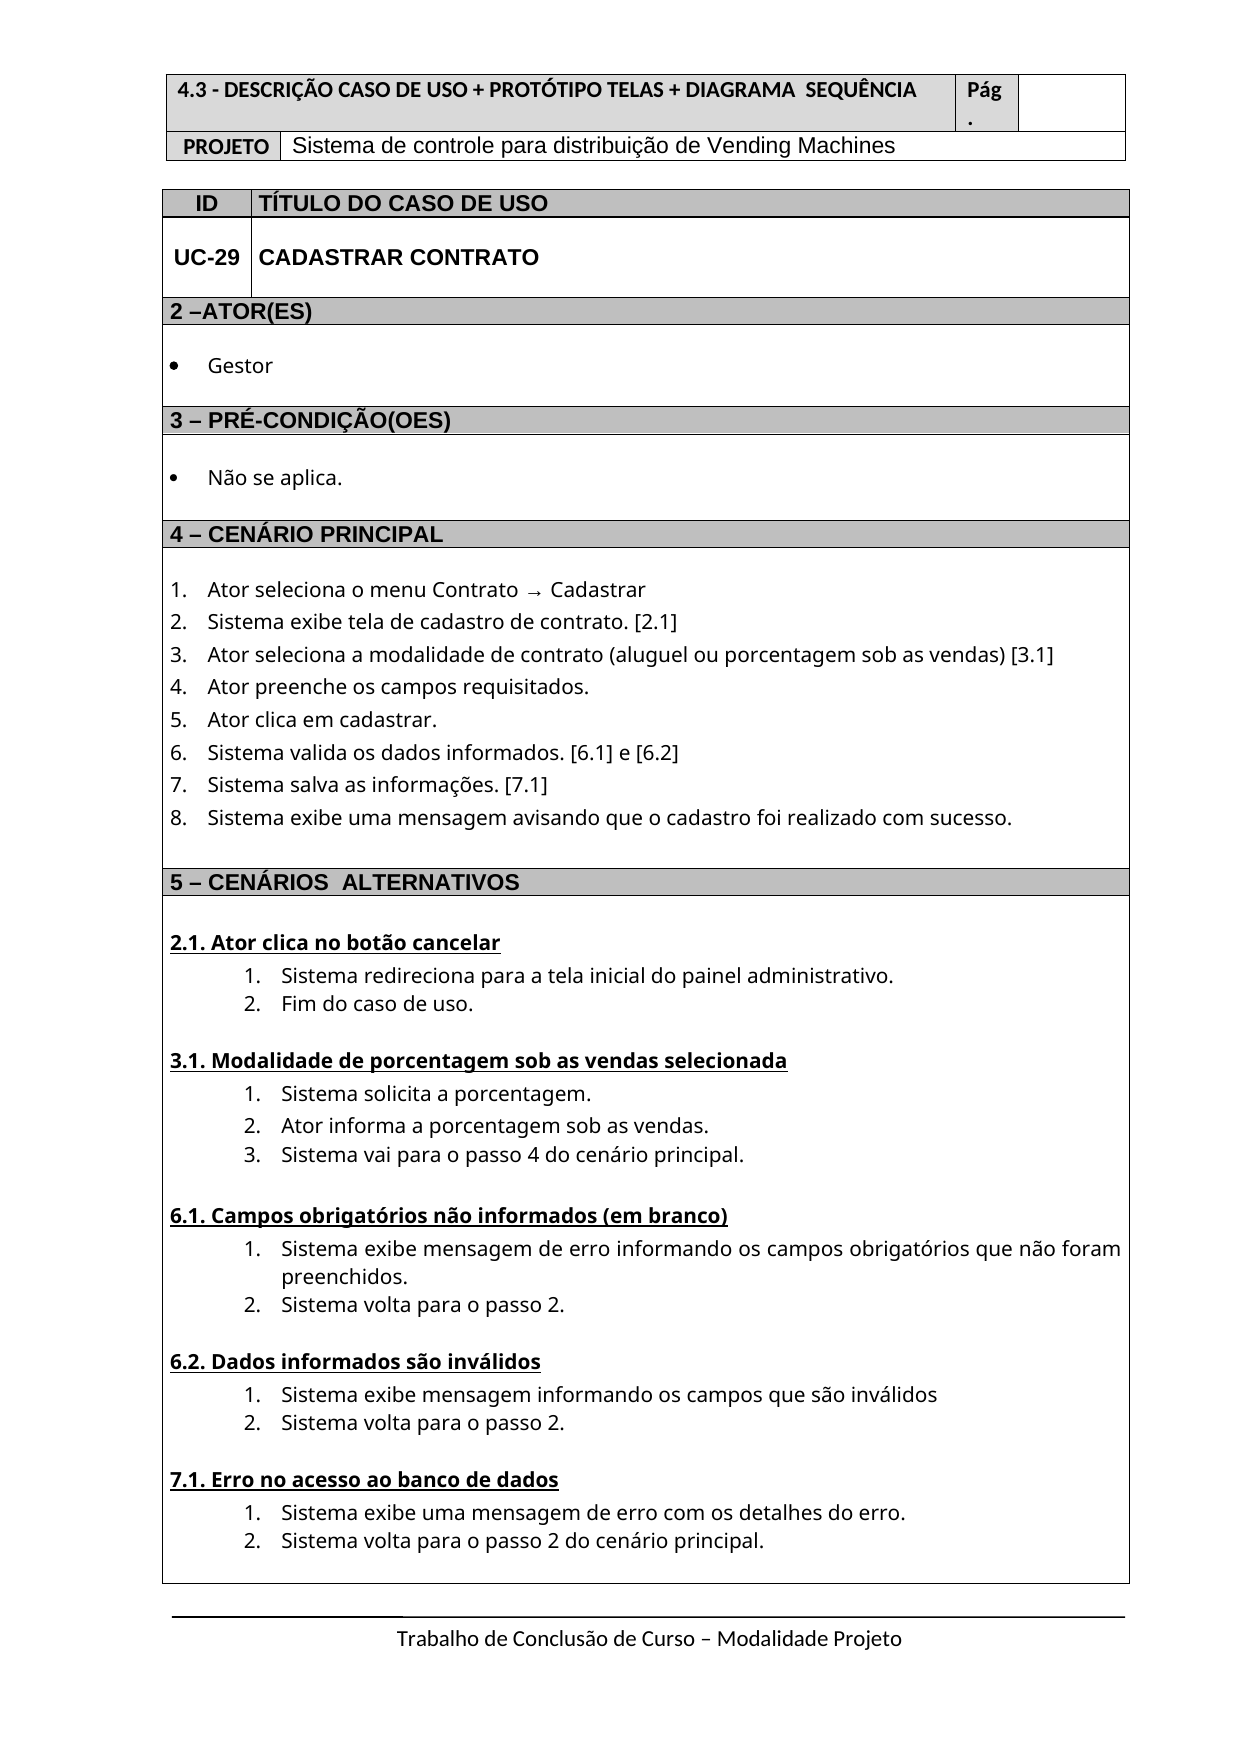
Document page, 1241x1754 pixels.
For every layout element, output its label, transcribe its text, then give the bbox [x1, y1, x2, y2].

table_header TÍTULO DO CASO DE USO [252, 190, 1129, 216]
table_cell Não se aplica. [163, 435, 1129, 520]
table_cell CADASTRAR CONTRATO [252, 218, 1129, 297]
table_cell Ator seleciona o menu Contrato → Cadastrar Sistema exibe tela de cadastro de contrato. [2.1] Ator seleciona a modalidade de contrato (aluguel ou porcentagem sob as vendas) [3.1] Ator preenche os campos requisitados. Ator clica em cadastrar. Sistema valida os dados informados. [6.1] e [6.2] Sistema salva as informações. [7.1] Sistema exibe uma mensagem avisando que o cadastro foi realizado com sucesso. [163, 548, 1129, 867]
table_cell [163, 896, 1129, 1583]
table_cell 3 – PRÉ-CONDIÇÃO(OES) [163, 407, 1129, 433]
table_cell Gestor [163, 325, 1129, 406]
table_cell 2 –ATOR(ES) [163, 298, 1129, 324]
table_header ID [163, 190, 251, 216]
table_cell 5 – CENÁRIOS ALTERNATIVOS [163, 869, 1129, 895]
table_cell UC-29 [163, 218, 251, 297]
table_cell 4 – CENÁRIO PRINCIPAL [163, 521, 1129, 547]
